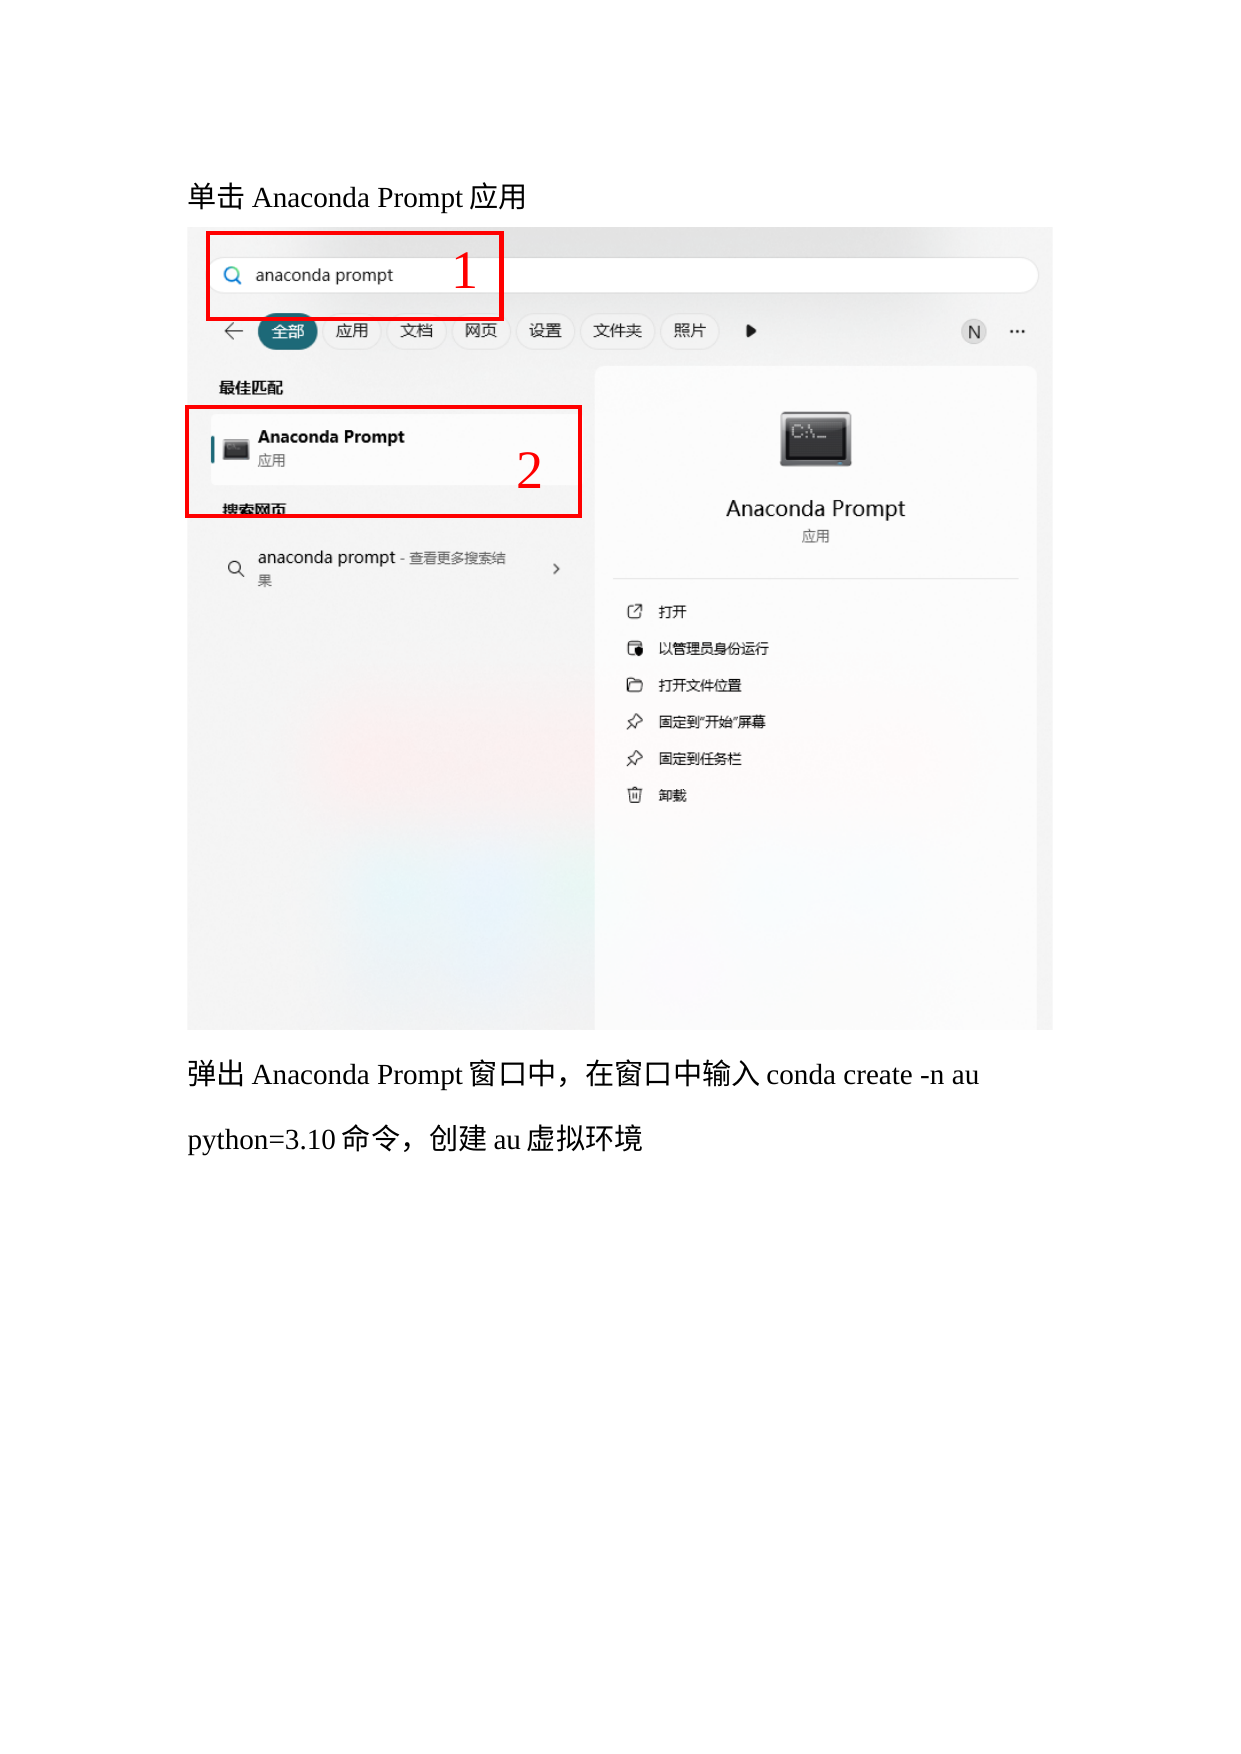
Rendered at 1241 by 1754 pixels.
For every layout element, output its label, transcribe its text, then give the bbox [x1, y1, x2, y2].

text 单击Anaconda Prompt应用 [187, 162, 1053, 227]
picture [189, 409, 578, 514]
list 弹出Anaconda Prompt窗口中，在窗口中输入conda create -n au python=3.10命令，创建au虚拟环境 [187, 1039, 1053, 1169]
picture [187, 227, 1053, 1030]
